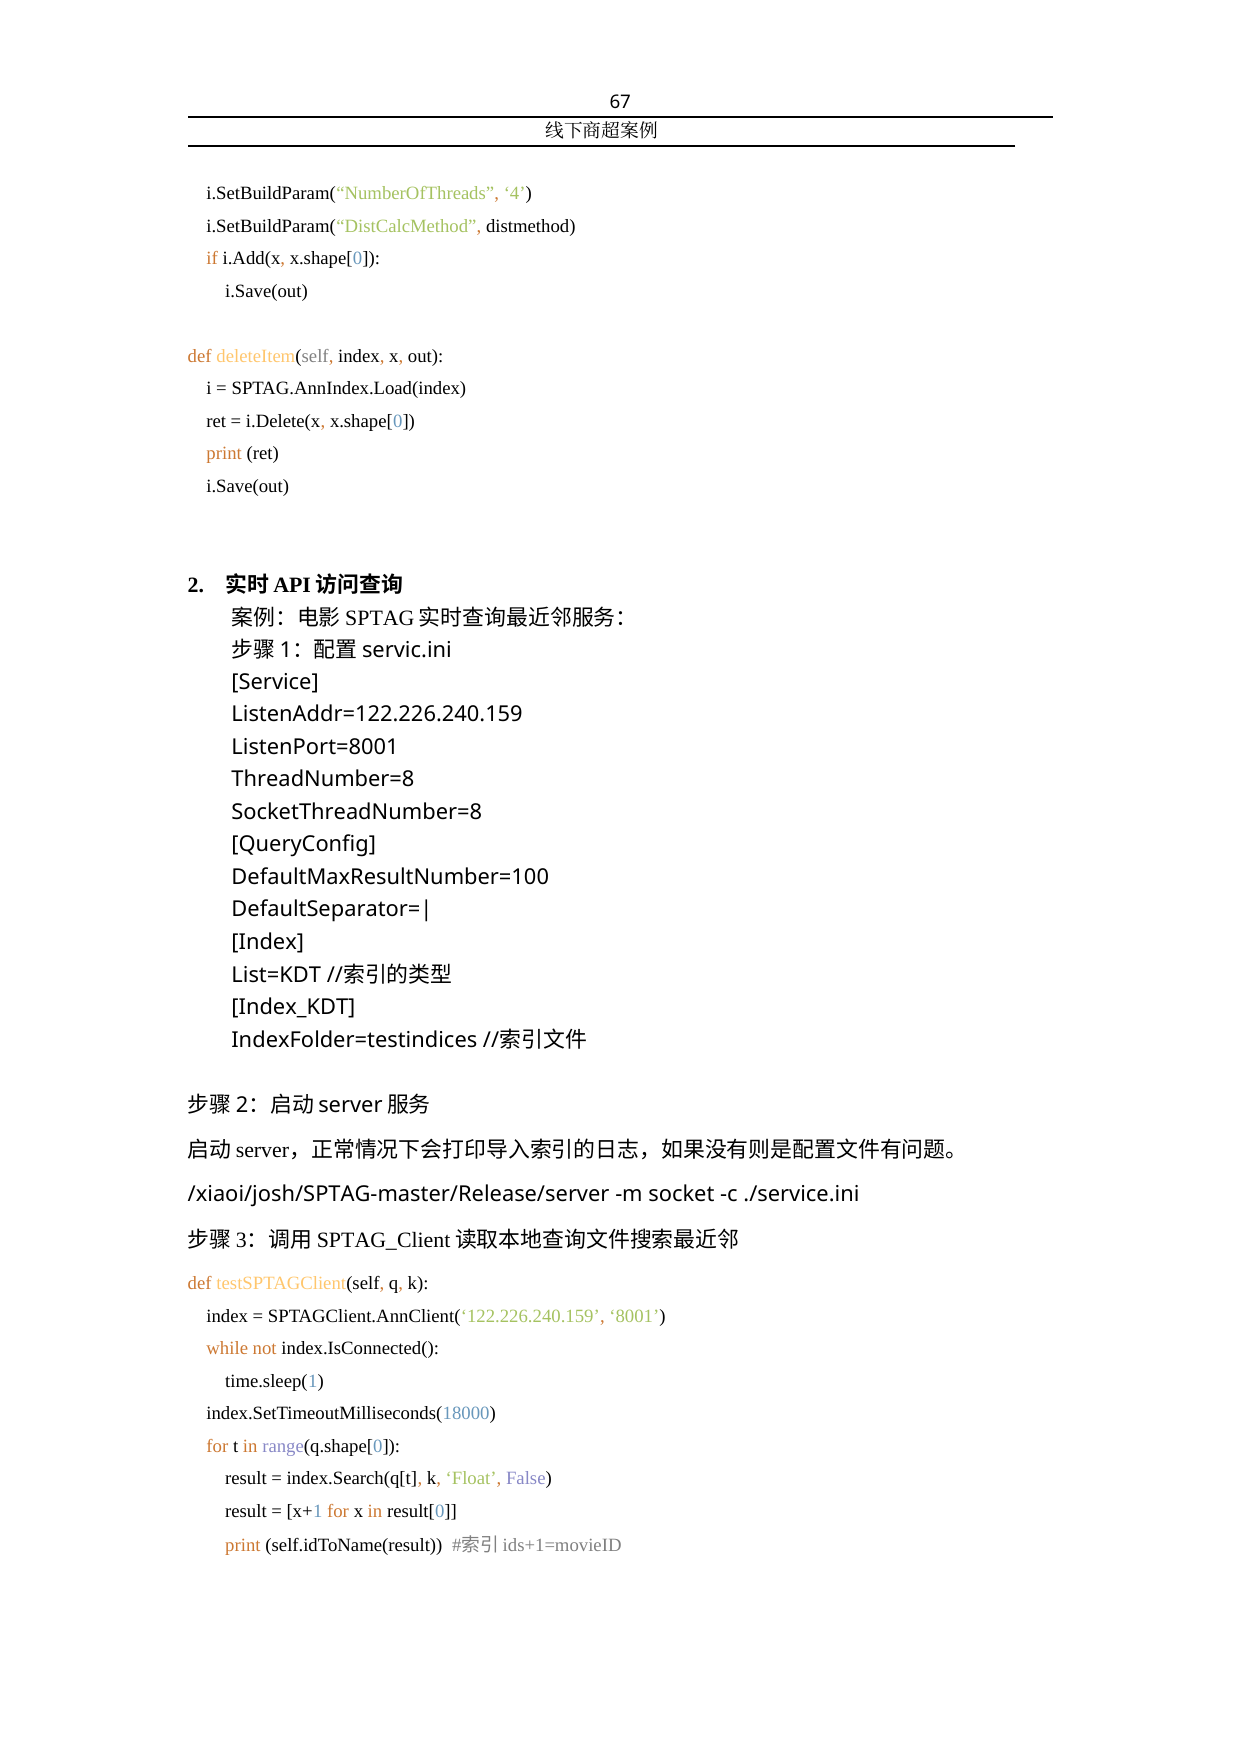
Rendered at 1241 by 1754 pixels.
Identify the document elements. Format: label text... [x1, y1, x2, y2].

list IndexFolder=testindices //索引文件 [231, 1022, 1053, 1054]
list DefaultMaxResultNumber=100 [231, 859, 1053, 892]
list ListenPort=8001 [231, 729, 1053, 762]
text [187, 1267, 1053, 1559]
list [QueryConfig] [231, 827, 1053, 859]
list List=KDT //索引的类型 [231, 957, 1053, 989]
list ThreadNumber=8 [231, 762, 1053, 794]
list 步骤1：配置servic.ini [231, 632, 1053, 664]
list [Service] [231, 664, 1053, 697]
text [187, 177, 1053, 502]
text 步骤3：调用SPTAG_Client读取本地查询文件搜索最近邻 [187, 1222, 1053, 1254]
list 案例：电影SPTAG实时查询最近邻服务： [231, 599, 1053, 632]
list SocketThreadNumber=8 [231, 794, 1053, 827]
list ListenAddr=122.226.240.159 [231, 697, 1053, 729]
list [Index_KDT] [231, 989, 1053, 1022]
text /xiaoi/josh/SPTAG-master/Release/server -m socket -c ./service.ini [187, 1177, 1053, 1209]
text 步骤2：启动server服务 [187, 1087, 1053, 1119]
list [Index] [231, 924, 1053, 957]
list 实时API访问查询 [187, 567, 1053, 599]
text 启动server，正常情况下会打印导入索引的日志，如果没有则是配置文件有问题。 [187, 1132, 1053, 1164]
list DefaultSeparator=| [231, 892, 1053, 924]
